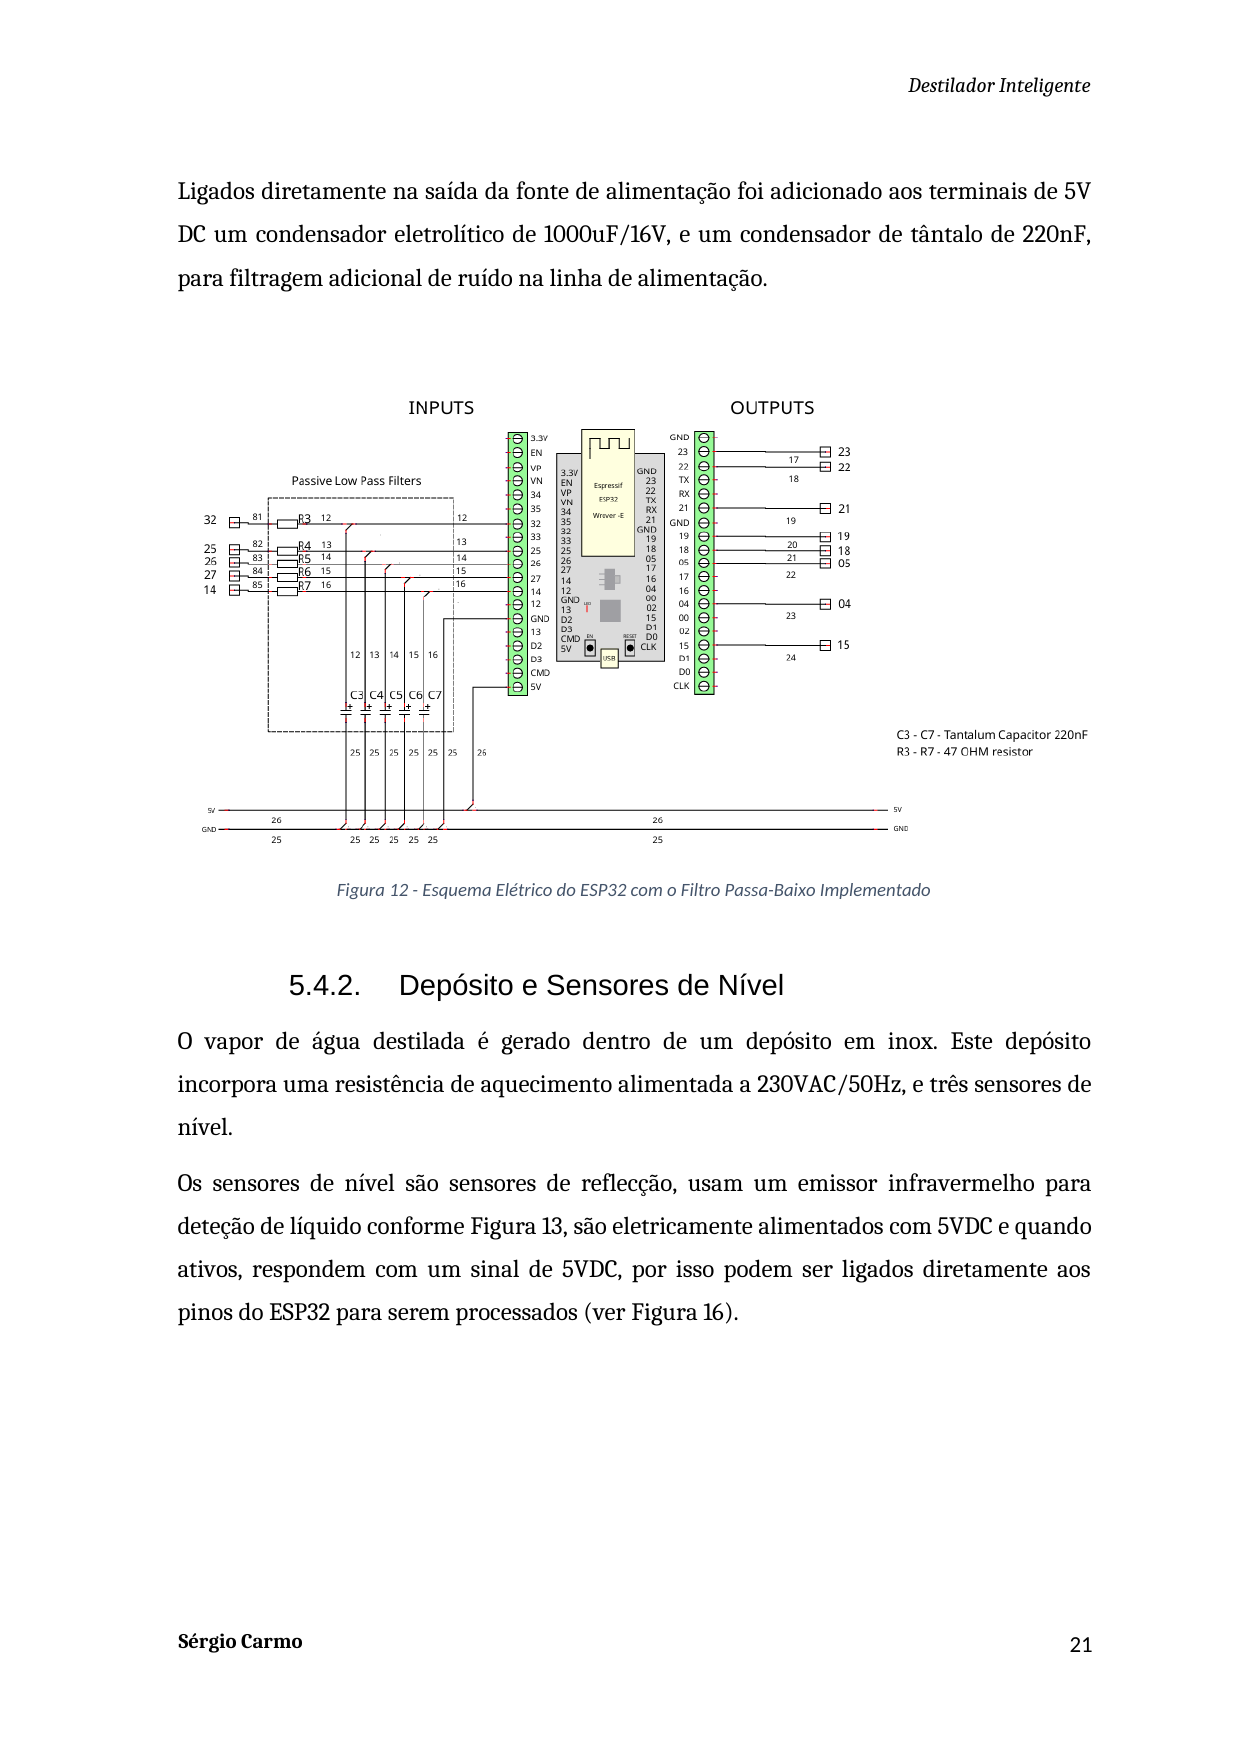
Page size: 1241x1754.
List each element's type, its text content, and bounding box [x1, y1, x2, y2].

text Figura 12 - Esquema Elétrico do ESP32 com o Filtro Passa-Baixo Implementado [177, 878, 1092, 901]
text Ligados diretamente na saída da fonte de alimentação foi adicionado aos terminais de 5V DC um condensador eletrolítico de 1000uF/16V, e um condensador de tântalo de 220nF, para filtragem adicional de ruído na linha de alimentação. [177, 177, 1092, 292]
text Os sensores de nível são sensores de reflecção, usam um emissor infravermelho para deteção de líquido conforme Figura 13, são eletricamente alimentados com 5VDC e quando ativos, respondem com um sinal de 5VDC, por isso podem ser ligados diretamente aos pinos do ESP32 para serem processados (ver Figura 16). [177, 1169, 1092, 1327]
picture [181, 374, 1089, 851]
text O vapor de água destilada é gerado dentro de um depósito em inox. Este depósito incorpora uma resistência de aquecimento alimentada a 230VAC/50Hz, e três sensores de nível. [177, 1027, 1092, 1142]
subtitle Depósito e Sensores de Nível [288, 968, 1092, 1002]
